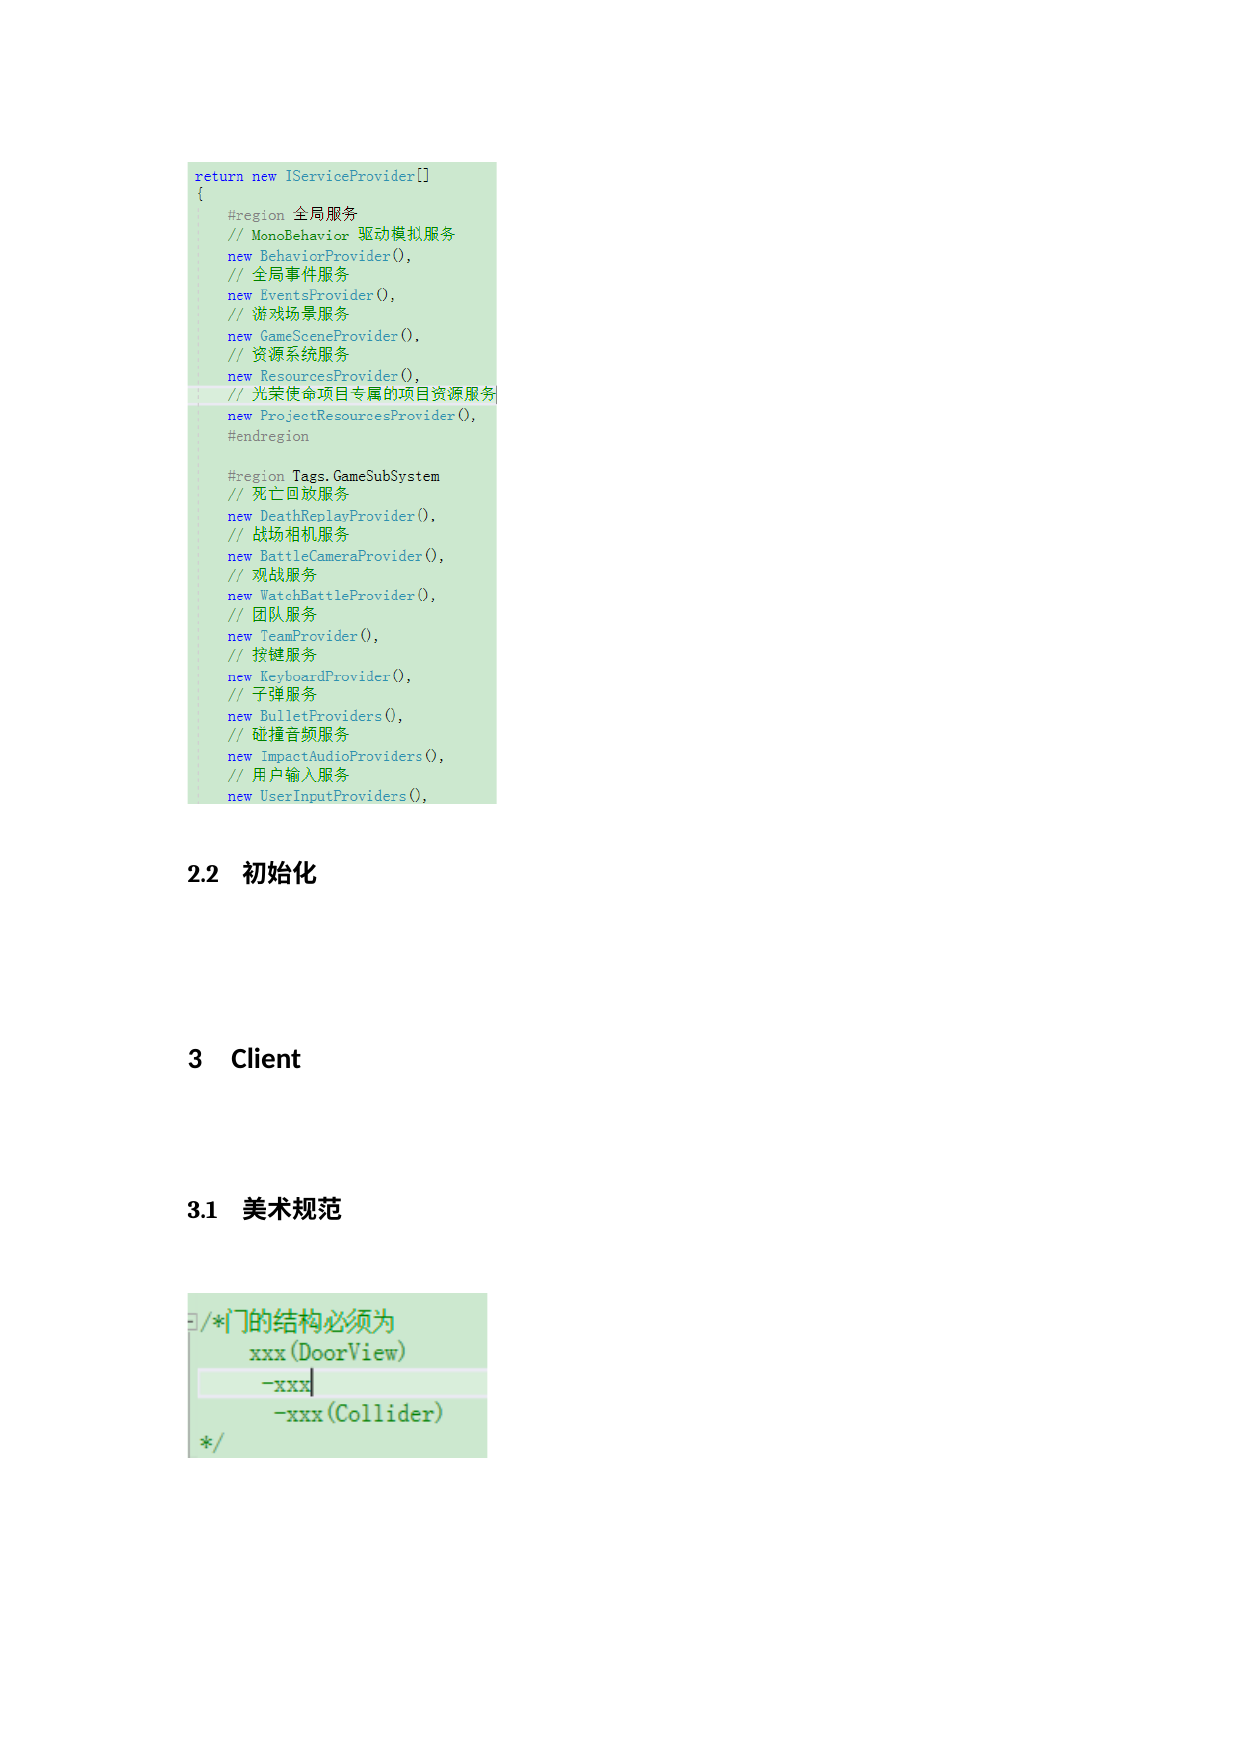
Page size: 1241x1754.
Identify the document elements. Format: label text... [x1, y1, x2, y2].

subtitle 初始化 [187, 839, 1053, 904]
subtitle 美术规范 [187, 1175, 1053, 1240]
picture [187, 162, 497, 804]
subtitle Client [187, 1026, 1053, 1091]
picture [187, 1293, 488, 1458]
